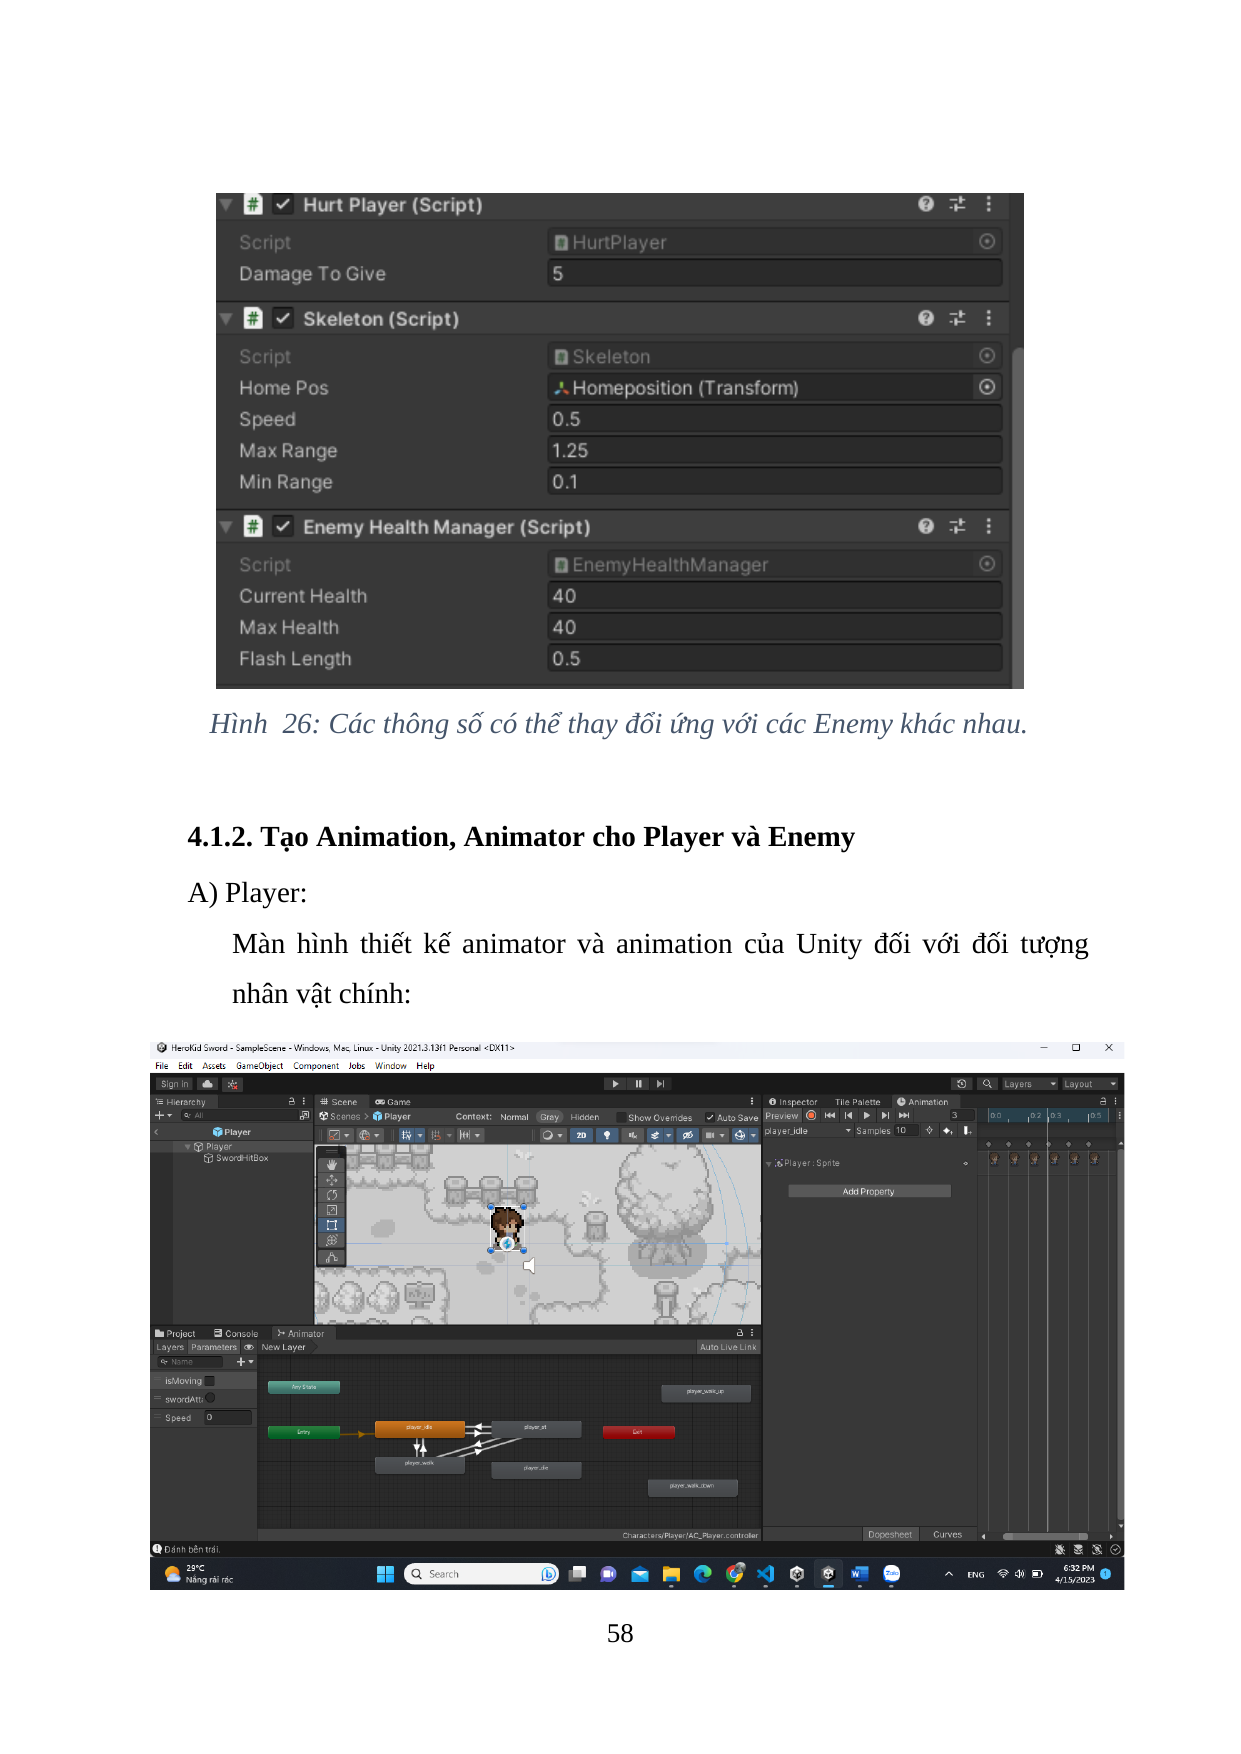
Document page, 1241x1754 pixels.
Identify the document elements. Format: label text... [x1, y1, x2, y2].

list Màn hình thiết kế animator và animation của Unity đối với đối tượng nhân vật chính: [232, 926, 1090, 1009]
list Player: [187, 875, 1090, 909]
picture [150, 1042, 1125, 1590]
picture [216, 193, 1024, 689]
text Tạo Animation, Animator cho Player và Enemy [150, 819, 1090, 853]
